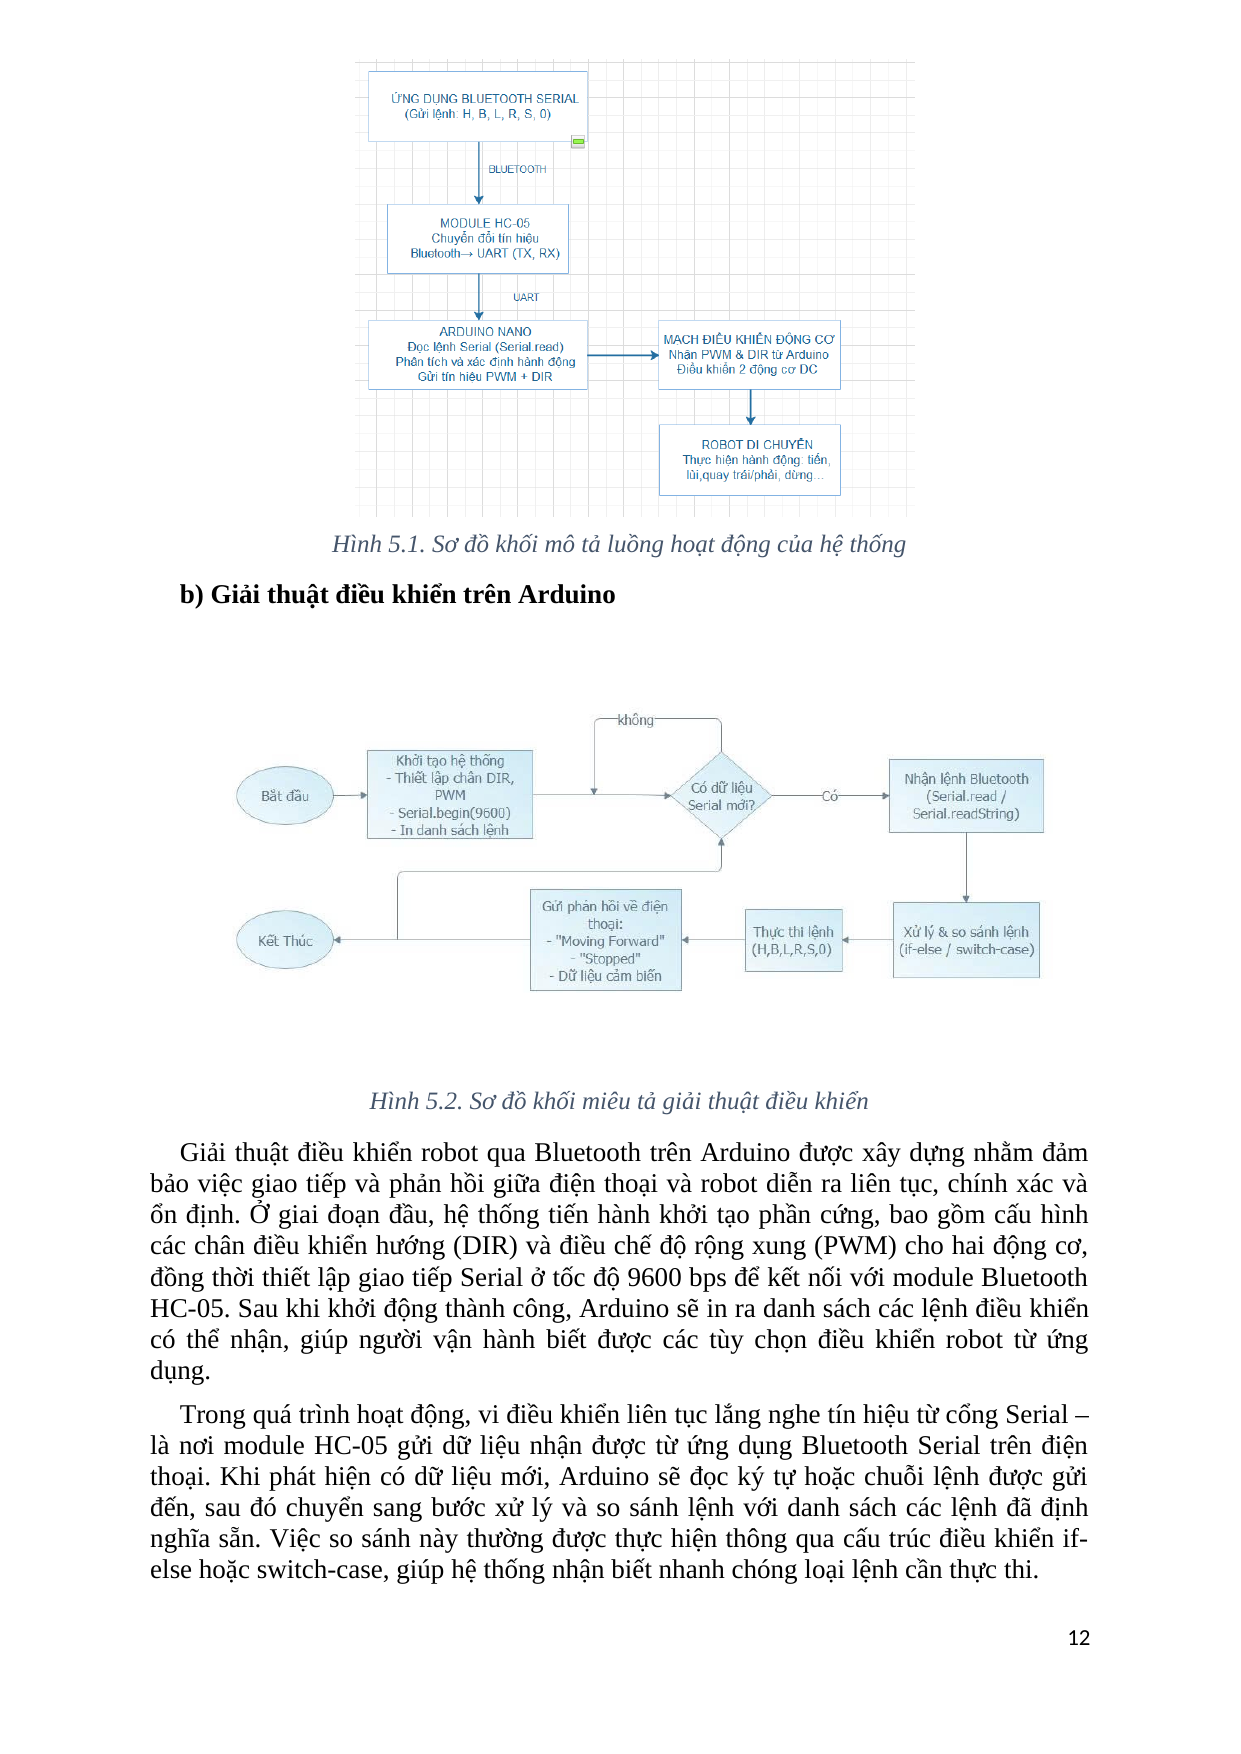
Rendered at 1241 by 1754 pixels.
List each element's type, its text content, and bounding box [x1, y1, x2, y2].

text Hình 5.2. Sơ đồ khối miêu tả giải thuật điều khiển [150, 1086, 1090, 1115]
text b) Giải thuật điều khiển trên Arduino [150, 578, 1090, 609]
text Trong quá trình hoạt động, vi điều khiển liên tục lắng nghe tín hiệu từ cổng Serial – là nơi module HC-05 gửi dữ liệu nhận được từ ứng dụng Bluetooth Serial trên điện thoại. Khi phát hiện có dữ liệu mới, Arduino sẽ đọc ký tự hoặc chuỗi lệnh được gửi đến, sau đó chuyển sang bước xử lý và so sánh lệnh với danh sách các lệnh đã định nghĩa sẵn. Việc so sánh này thường được thực hiện thông qua cấu trúc điều khiển if-else hoặc switch-case, giúp hệ thống nhận biết nhanh chóng loại lệnh cần thực thi. [150, 1398, 1090, 1584]
picture [355, 59, 915, 517]
text Giải thuật điều khiển robot qua Bluetooth trên Arduino được xây dựng nhằm đảm bảo việc giao tiếp và phản hồi giữa điện thoại và robot diễn ra liên tục, chính xác và ổn định. Ở giai đoạn đầu, hệ thống tiến hành khởi tạo phần cứng, bao gồm cấu hình các chân điều khiển hướng (DIR) và điều chế độ rộng xung (PWM) cho hai động cơ, đồng thời thiết lập giao tiếp Serial ở tốc độ 9600 bps để kết nối với module Bluetooth HC-05. Sau khi khởi động thành công, Arduino sẽ in ra danh sách các lệnh điều khiển có thể nhận, giúp người vận hành biết được các tùy chọn điều khiển robot từ ứng dụng. [150, 1136, 1090, 1385]
picture [179, 622, 1120, 1074]
text Hình 5.1. Sơ đồ khối mô tả luồng hoạt động của hệ thống [150, 529, 1090, 557]
